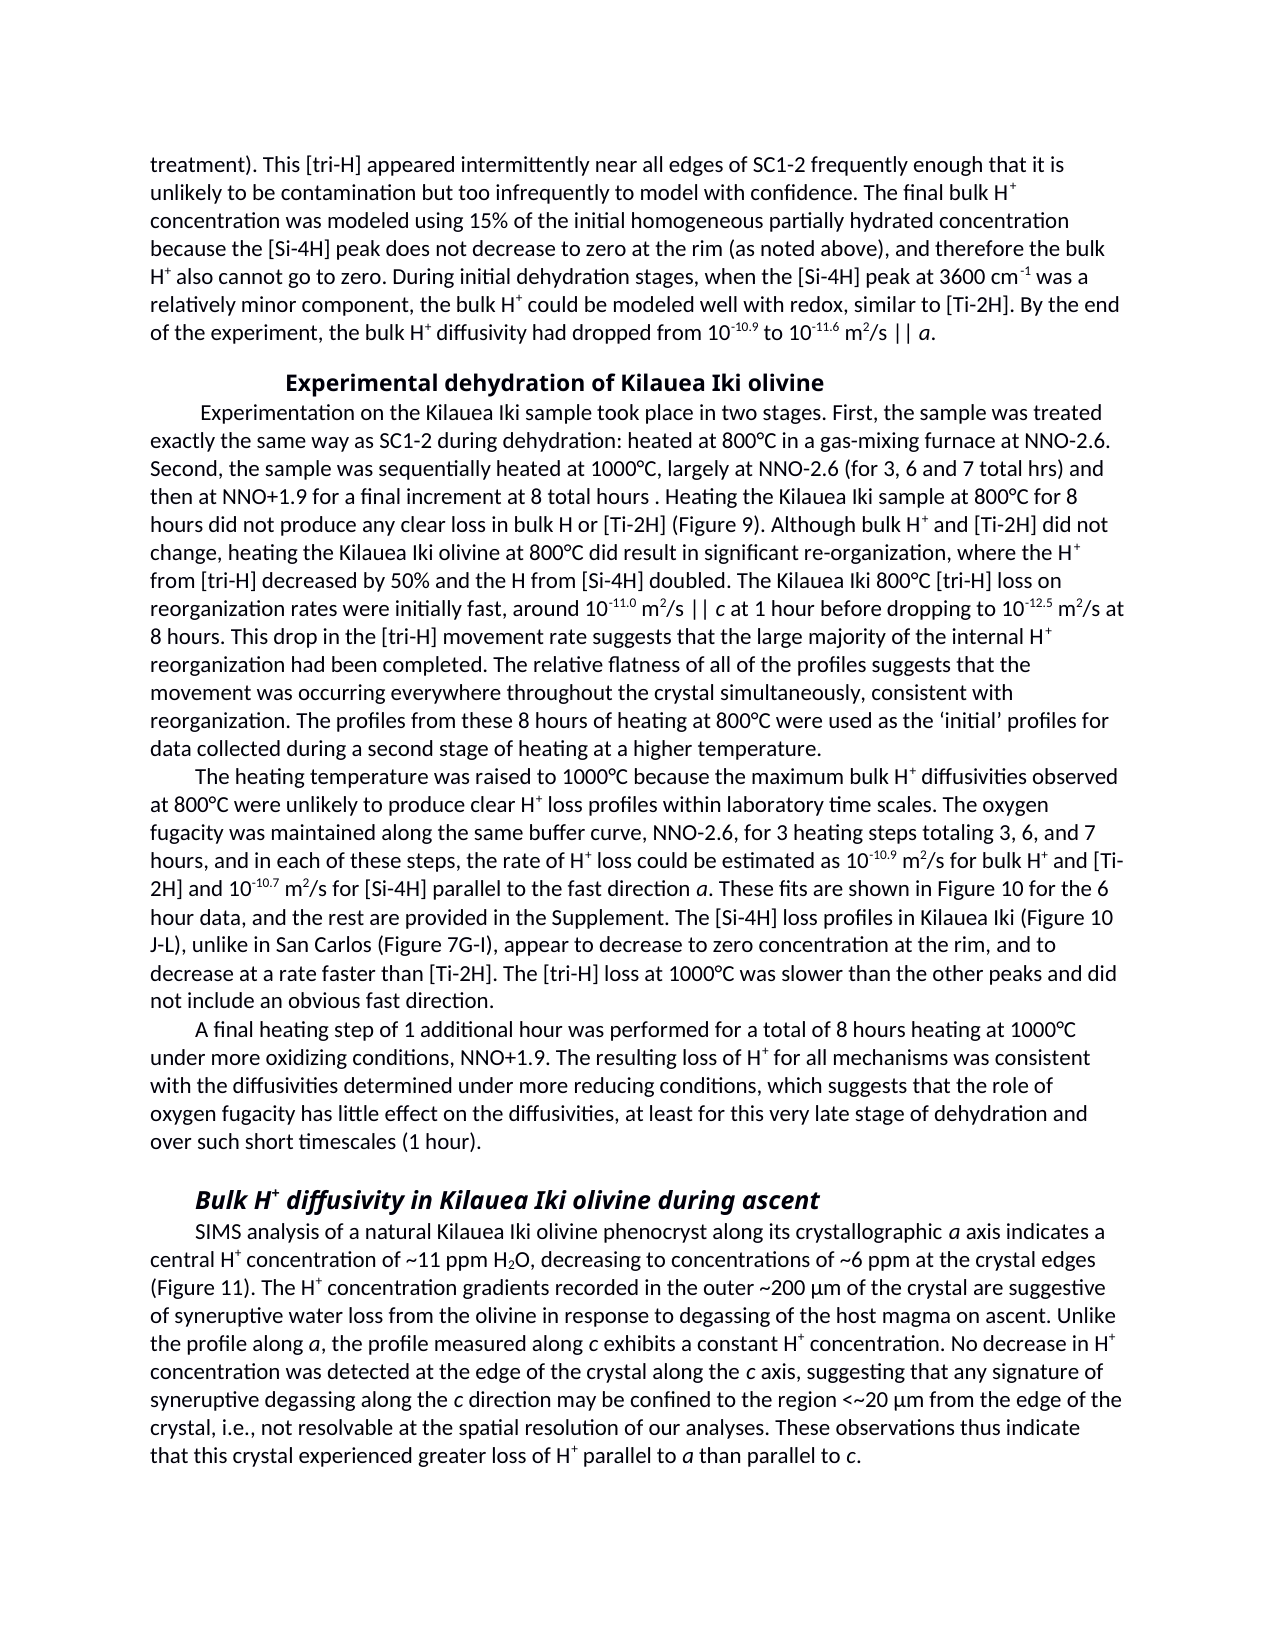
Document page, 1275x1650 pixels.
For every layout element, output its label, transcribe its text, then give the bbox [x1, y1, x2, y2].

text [150, 150, 1125, 346]
text Experimentation on the Kilauea Iki sample took place in two stages. First, the sample was treated exactly the same way as SC1-2 during dehydration: heated at 800°C in a gas-mixing furnace at NNO-2.6. Second, the sample was sequentially heated at 1000°C, largely at NNO-2.6 (for 3, 6 and 7 total hrs) and then at NNO+1.9 for a final increment at 8 total hours . Heating the Kilauea Iki sample at 800°C for 8 hours did not produce any clear loss in bulk H or [Ti-2H] (Figure 9). Although bulk H+ and [Ti-2H] did not change, heating the Kilauea Iki olivine at 800°C did result in significant re-organization, where the H+ from [tri-H] decreased by 50% and the H from [Si-4H] doubled. The Kilauea Iki 800°C [tri-H] loss on reorganization rates were initially fast, around 10-11.0 m2/s || c at 1 hour before dropping to 10-12.5 m2/s at 8 hours. This drop in the [tri-H] movement rate suggests that the large majority of the internal H+ reorganization had been completed. The relative flatness of all of the profiles suggests that the movement was occurring everywhere throughout the crystal simultaneously, consistent with reorganization. The profiles from these 8 hours of heating at 800°C were used as the ‘initial’ profiles for data collected during a second stage of heating at a higher temperature. [150, 398, 1125, 762]
text Bulk H+ diffusivity in Kilauea Iki olivine during ascent [150, 1183, 1125, 1217]
text A final heating step of 1 additional hour was performed for a total of 8 hours heating at 1000°C under more oxidizing conditions, NNO+1.9. The resulting loss of H+ for all mechanisms was consistent with the diffusivities determined under more reducing conditions, which suggests that the role of oxygen fugacity has little effect on the diffusivities, at least for this very late stage of dehydration and over such short timescales (1 hour). [150, 1015, 1125, 1155]
text SIMS analysis of a natural Kilauea Iki olivine phenocryst along its crystallographic a axis indicates a central H+ concentration of ~11 ppm H2O, decreasing to concentrations of ~6 ppm at the crystal edges (Figure 11). The H+ concentration gradients recorded in the outer ~200 μm of the crystal are suggestive of syneruptive water loss from the olivine in response to degassing of the host magma on ascent. Unlike the profile along a, the profile measured along c exhibits a constant H+ concentration. No decrease in H+ concentration was detected at the edge of the crystal along the c axis, suggesting that any signature of syneruptive degassing along the c direction may be confined to the region <~20 μm from the edge of the crystal, i.e., not resolvable at the spatial resolution of our analyses. These observations thus indicate that this crystal experienced greater loss of H+ parallel to a than parallel to c. [150, 1217, 1125, 1469]
text The heating temperature was raised to 1000°C because the maximum bulk H+ diffusivities observed at 800°C were unlikely to produce clear H+ loss profiles within laboratory time scales. The oxygen fugacity was maintained along the same buffer curve, NNO-2.6, for 3 heating steps totaling 3, 6, and 7 hours, and in each of these steps, the rate of H+ loss could be estimated as 10-10.9 m2/s for bulk H+ and [Ti-2H] and 10-10.7 m2/s for [Si-4H] parallel to the fast direction a. These fits are shown in Figure 10 for the 6 hour data, and the rest are provided in the Supplement. The [Si-4H] loss profiles in Kilauea Iki (Figure 10 J-L), unlike in San Carlos (Figure 7G-I), appear to decrease to zero concentration at the rim, and to decrease at a rate faster than [Ti-2H]. The [tri-H] loss at 1000°C was slower than the other peaks and did not include an obvious fast direction. [150, 762, 1125, 1015]
subtitle Experimental dehydration of Kilauea Iki olivine [240, 367, 1125, 398]
